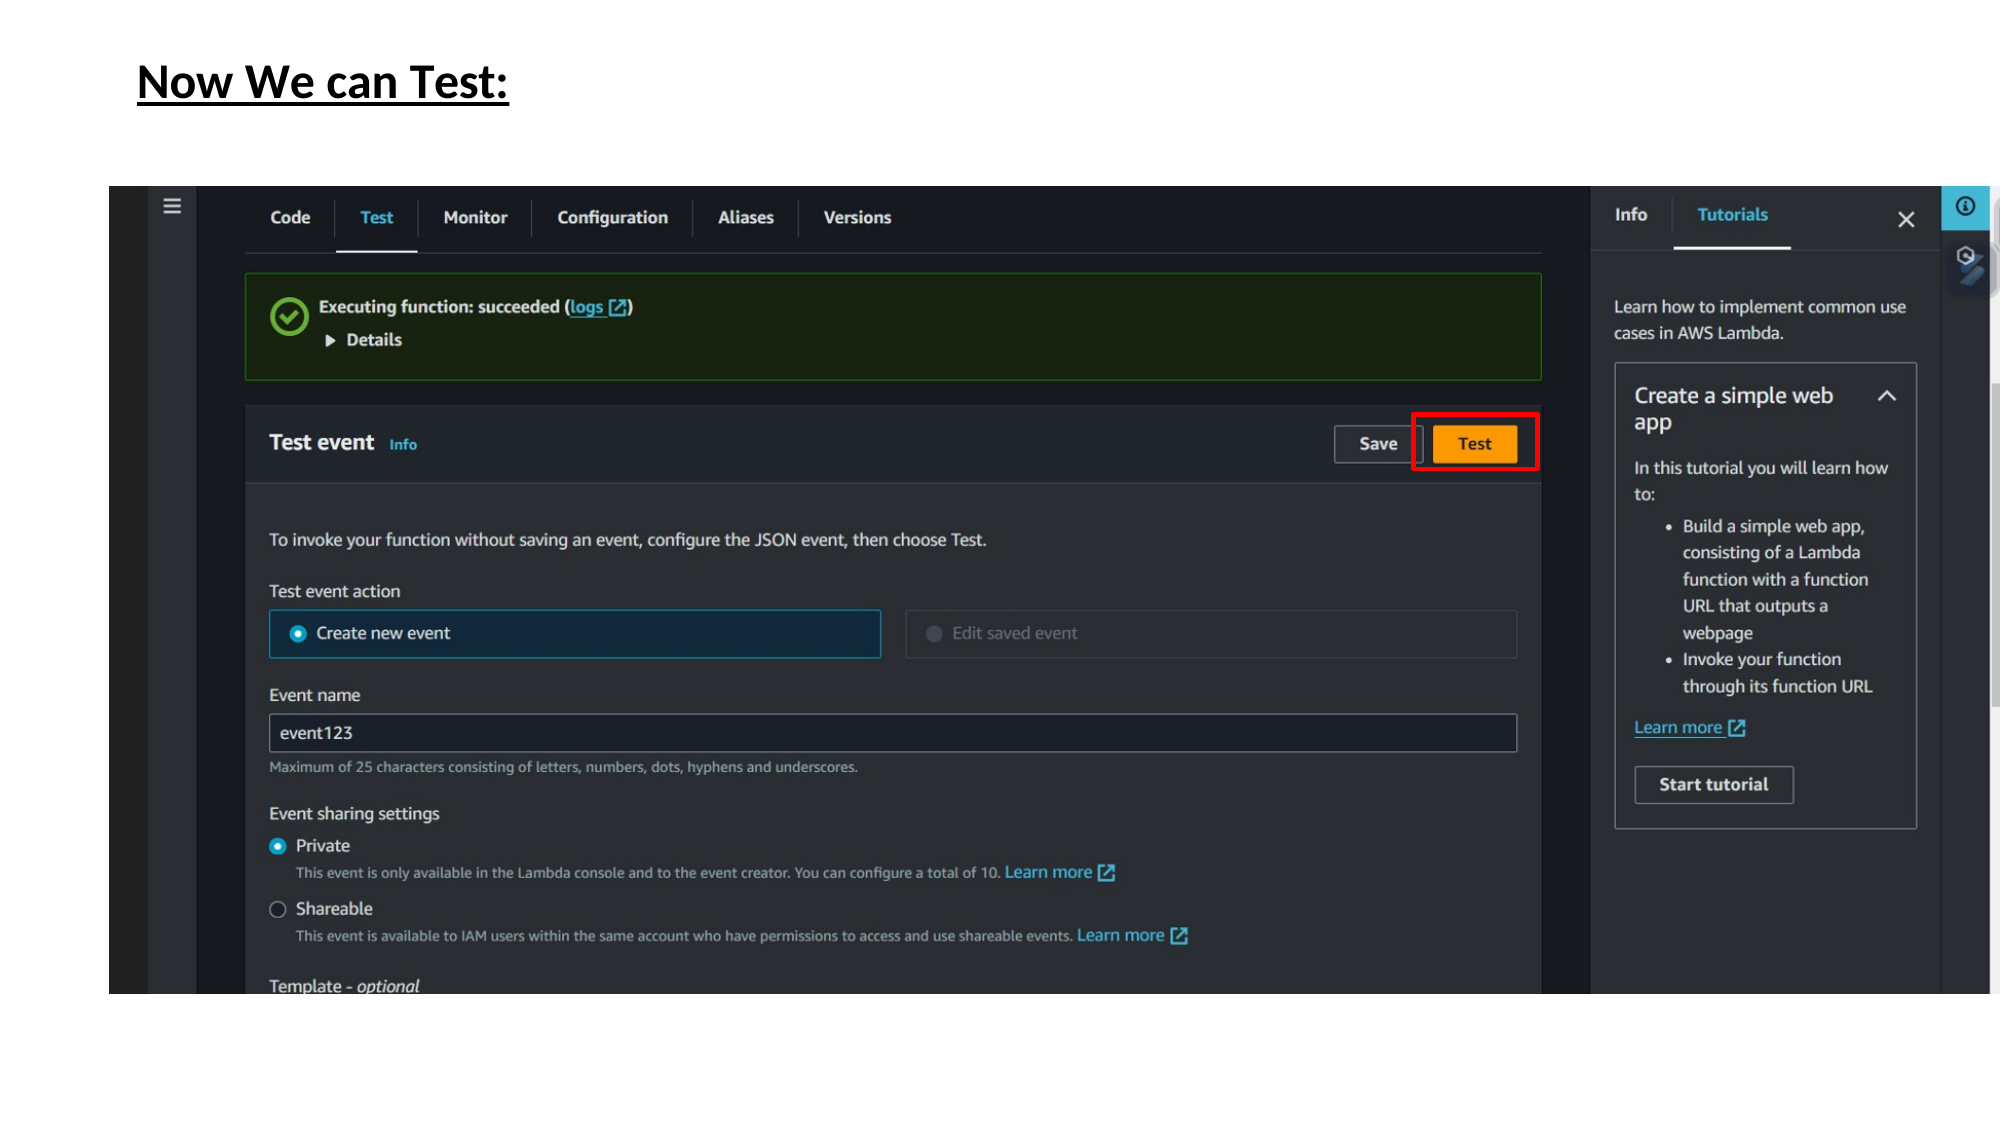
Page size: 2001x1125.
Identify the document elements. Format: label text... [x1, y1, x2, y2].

picture [109, 186, 2000, 994]
text Now We can Test: [137, 52, 1971, 111]
